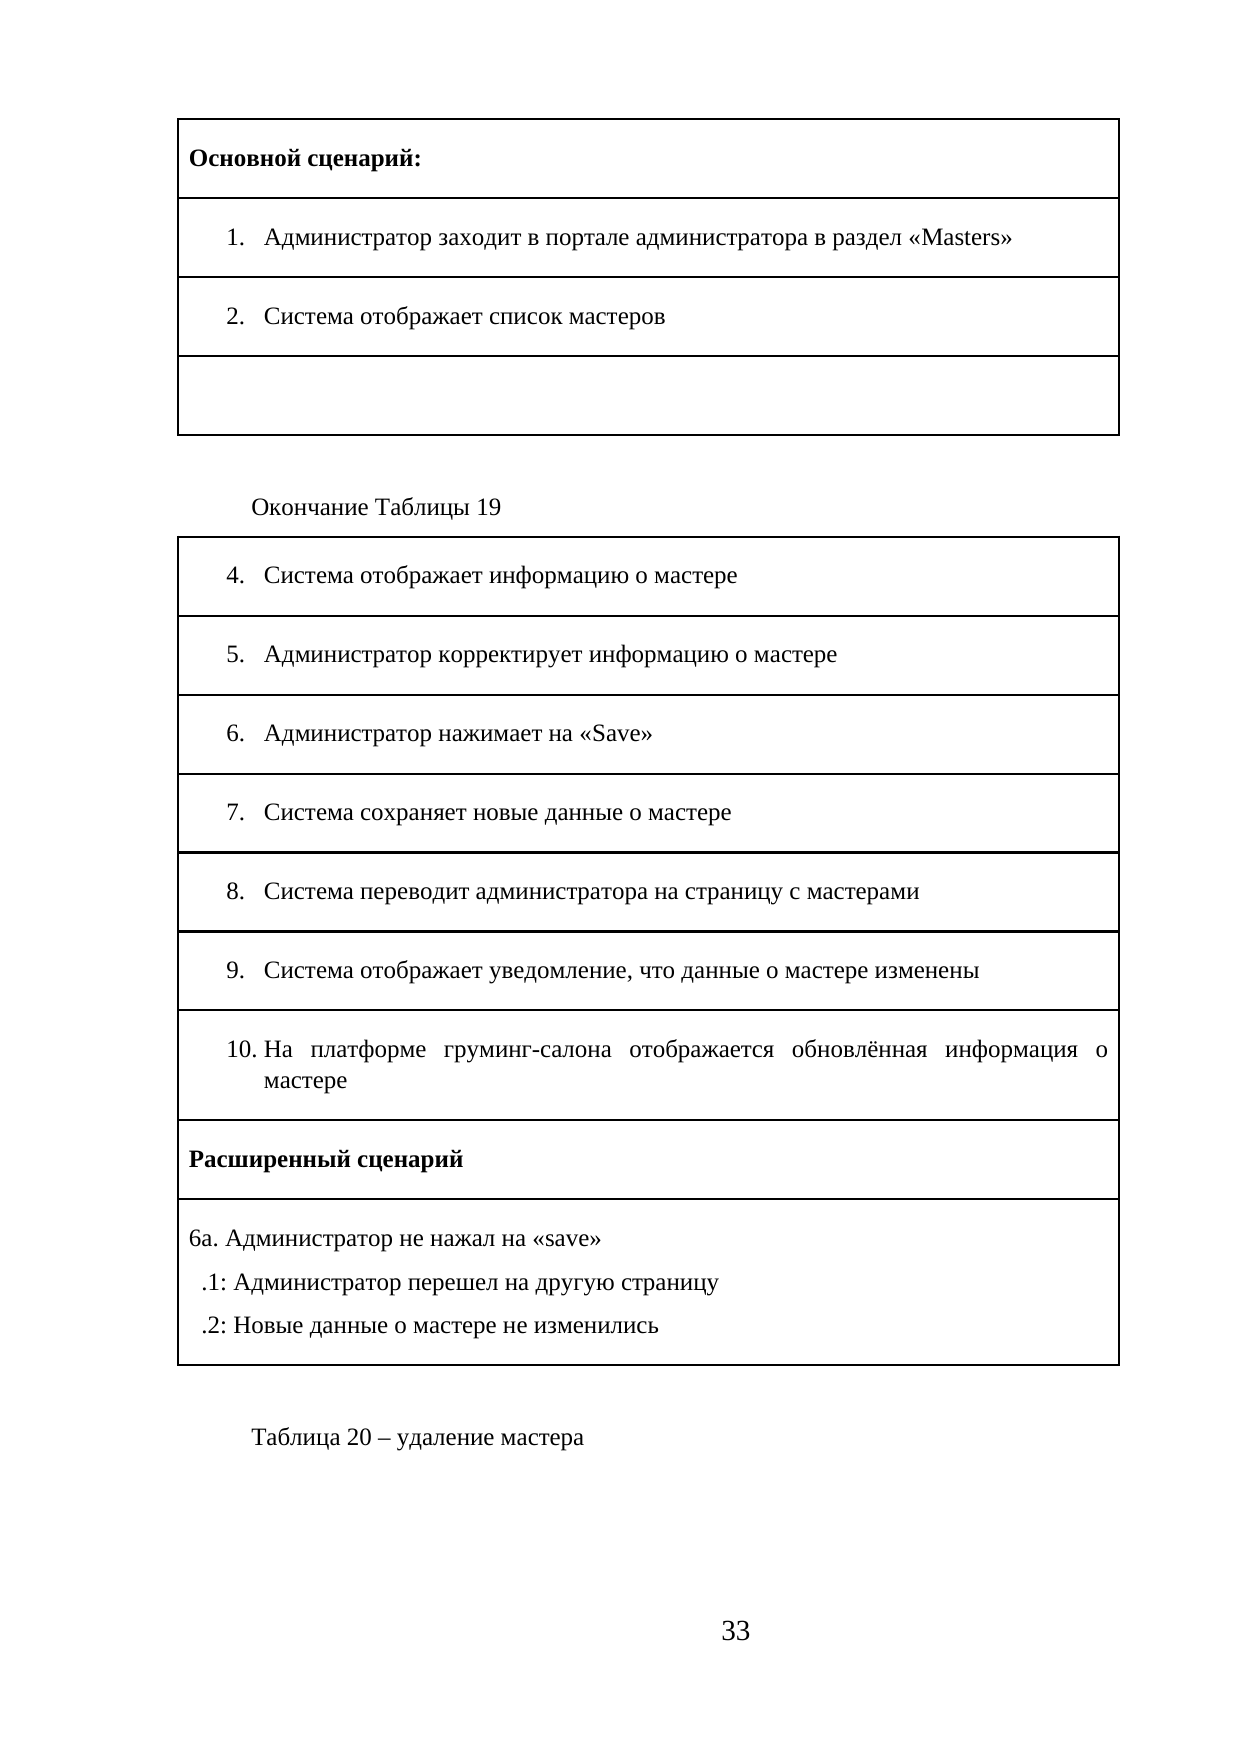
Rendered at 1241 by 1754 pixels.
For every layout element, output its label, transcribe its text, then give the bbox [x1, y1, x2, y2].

table_cell На платформе груминг-салона отображается обновлённая информация о мастере [179, 1011, 1118, 1119]
table_cell Система переводит администратора на страницу с мастерами [179, 854, 1118, 930]
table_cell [179, 199, 1118, 276]
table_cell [179, 357, 1118, 434]
table_cell Расширенный сценарий [179, 1121, 1118, 1198]
table_cell Система сохраняет новые данные о мастере [179, 775, 1118, 851]
table_cell Администратор корректирует информацию о мастере [179, 617, 1118, 693]
table_header Основной сценарий: [179, 120, 1118, 197]
table_header Система отображает информацию о мастере [179, 538, 1118, 614]
text Таблица 20 – удаление мастера [177, 1422, 1181, 1451]
table_cell Система отображает уведомление, что данные о мастере изменены [179, 933, 1118, 1009]
table_cell 6а. Администратор не нажал на «save» .1: Администратор перешел на другую страницу .2: Новые данные о мастере не изменились [179, 1200, 1118, 1364]
table_cell Система отображает список мастеров [179, 278, 1118, 355]
text Окончание Таблицы 19 [177, 492, 1181, 521]
table_cell Администратор нажимает на «Save» [179, 696, 1118, 772]
